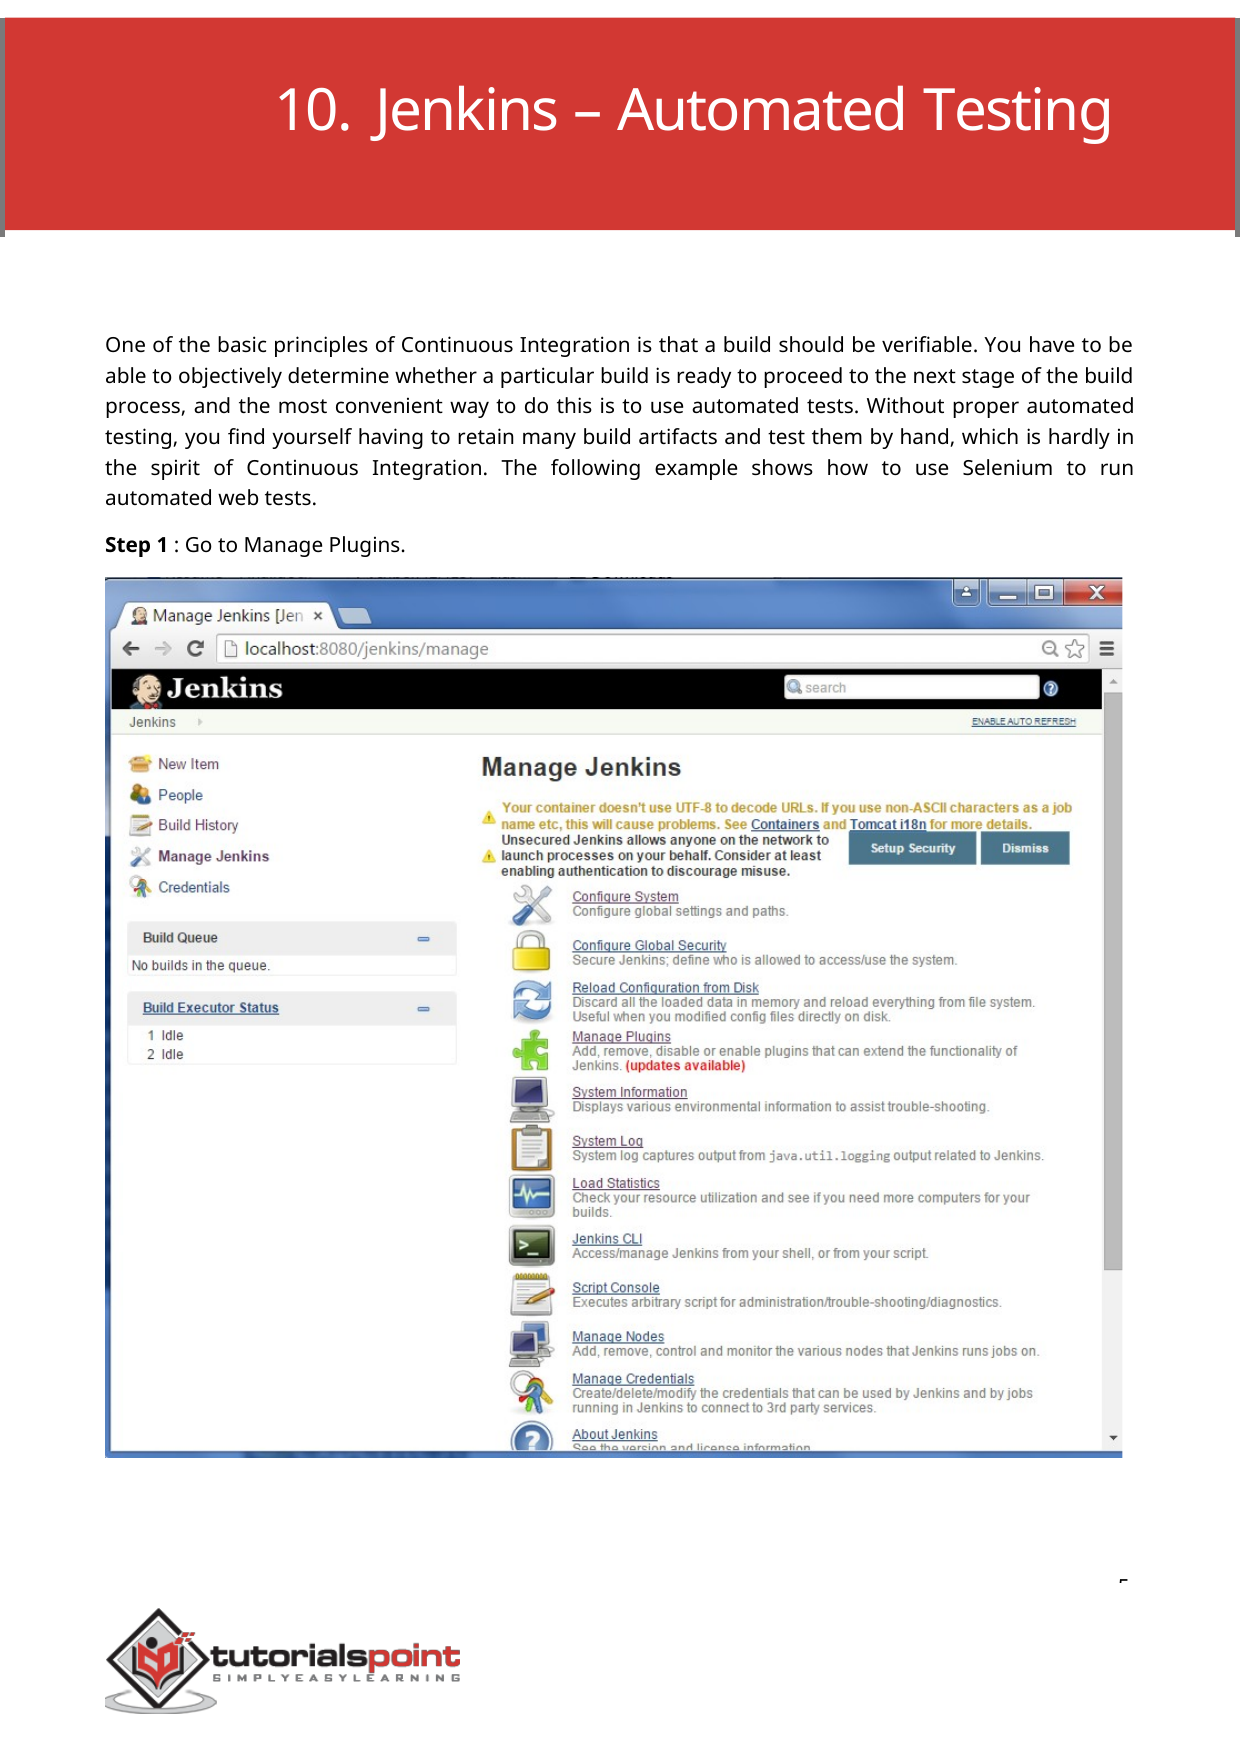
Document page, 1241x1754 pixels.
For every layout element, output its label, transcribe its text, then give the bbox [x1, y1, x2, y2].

list Jenkins – Automated Testing [274, 75, 1240, 145]
text Step 1 : Go to Manage Plugins. [105, 531, 1240, 559]
text One of the basic principles of Continuous Integration is that a build should be verifiable. You have to be able to objectively determine whether a particular build is ready to proceed to the next stage of the build process, and the most convenient way to do this is to use automated tests. Without proper automated testing, you find yourself having to retain many build artifacts and test them by hand, which is hardly in the spirit of Continuous Integration. The following example shows how to use Selenium to run automated web tests. [105, 330, 1136, 512]
picture [105, 1608, 460, 1714]
picture [105, 577, 1123, 1458]
